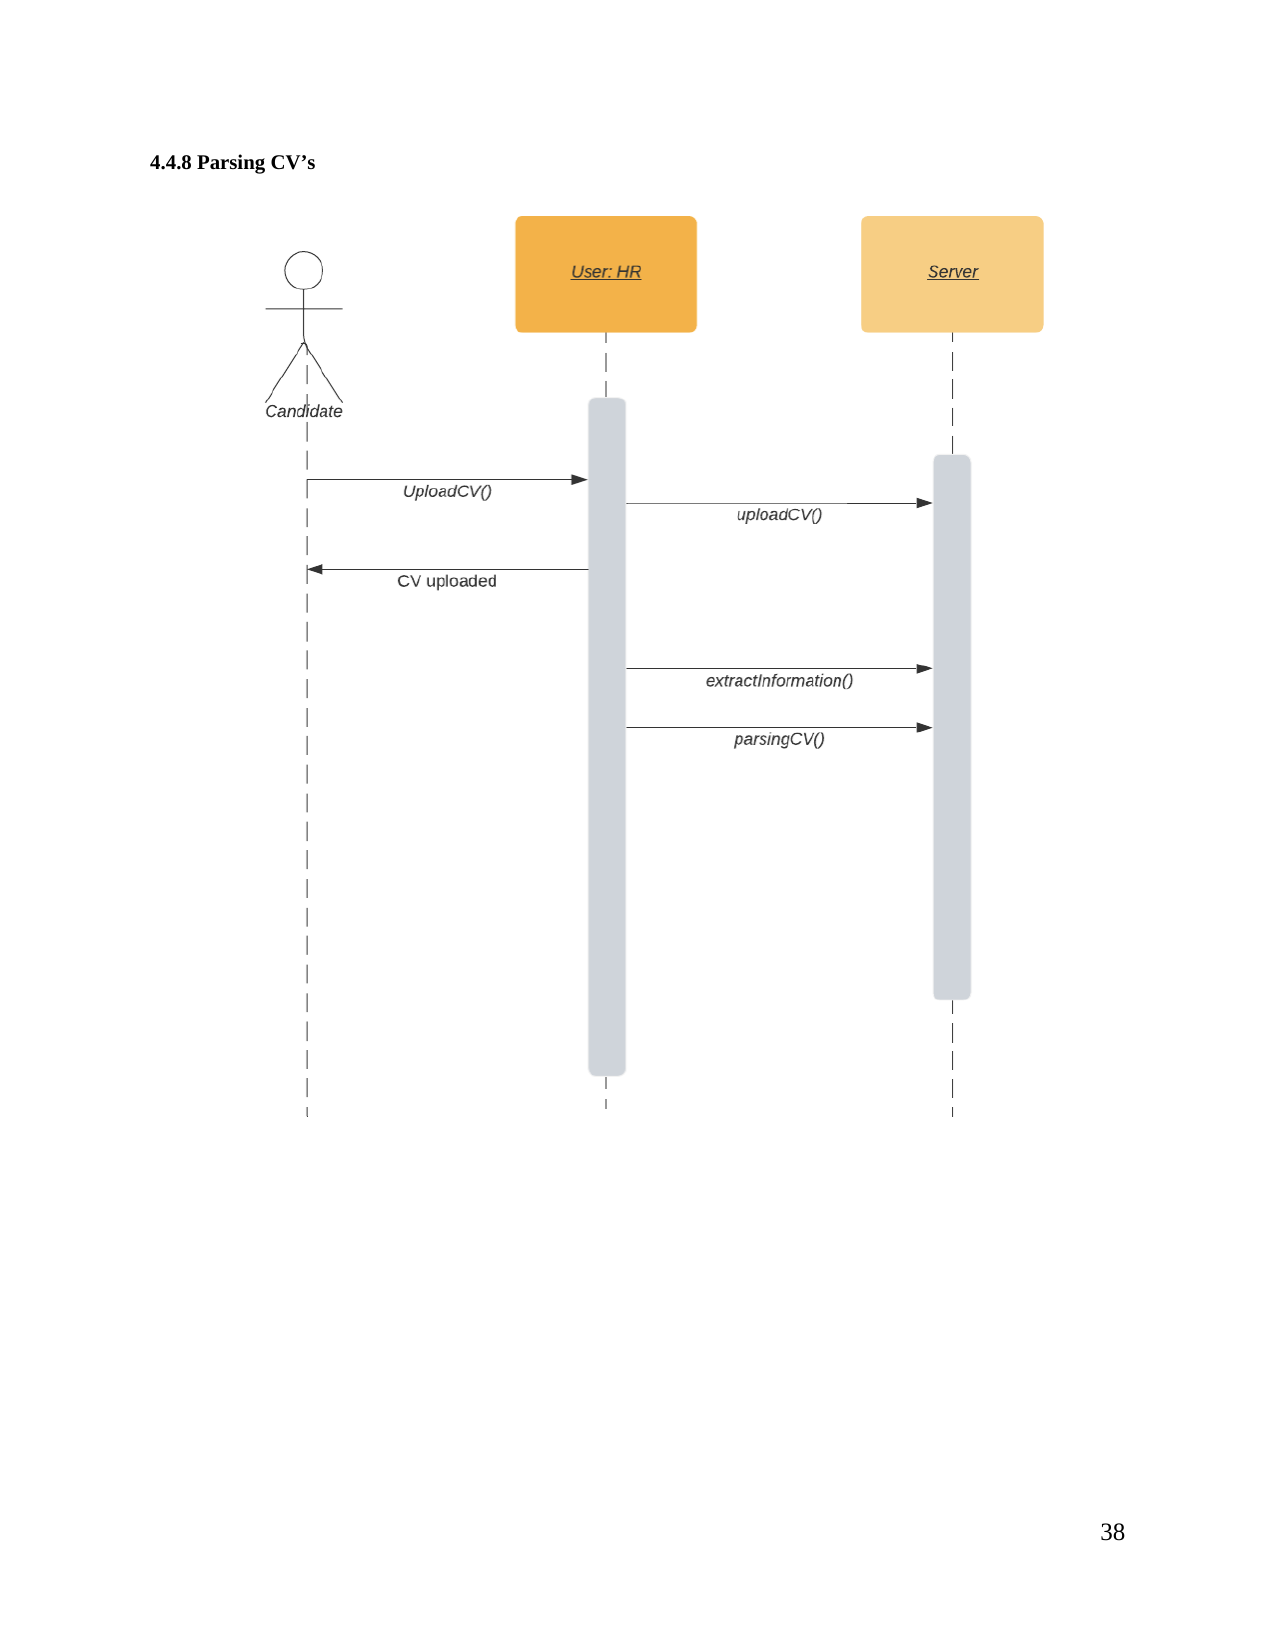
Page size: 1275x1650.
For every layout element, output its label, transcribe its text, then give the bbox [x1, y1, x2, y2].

picture [150, 177, 1082, 1155]
text 4.4.8 Parsing CV’s [150, 150, 1125, 174]
